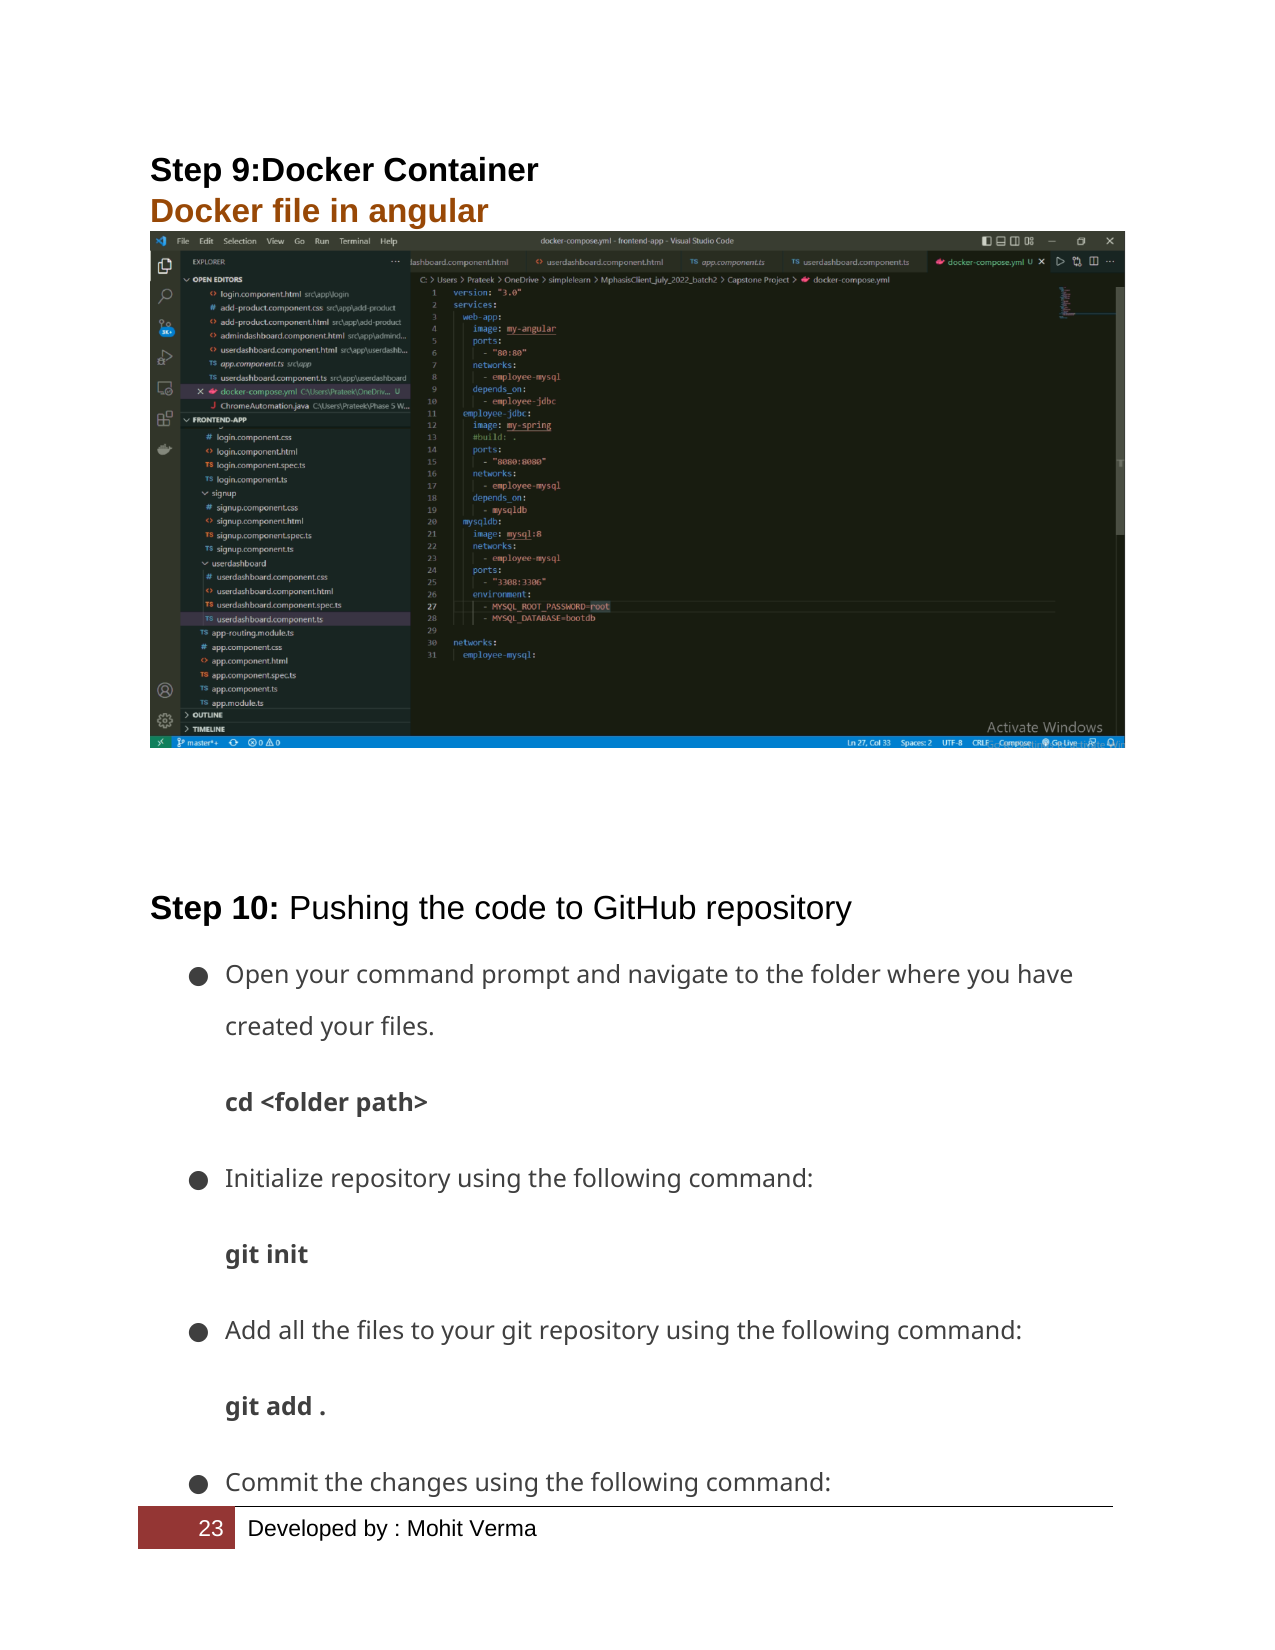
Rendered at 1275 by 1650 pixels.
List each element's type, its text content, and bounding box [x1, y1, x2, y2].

list Initialize repository using the following command: [187, 1160, 1125, 1194]
text git init [225, 1236, 1125, 1270]
list Add all the files to your git repository using the following command: [187, 1312, 1125, 1346]
list Open your command prompt and navigate to the folder where you have created your files. [187, 957, 1125, 1042]
list Commit the changes using the following command: [187, 1464, 1125, 1498]
picture [150, 231, 1125, 748]
text git add . [150, 1388, 1125, 1422]
text cd <folder path> [150, 1084, 1125, 1118]
subtitle Step 10: Pushing the code to GitHub repository [150, 888, 1125, 926]
text Step 9:Docker Container [150, 150, 1125, 188]
text Docker file in angular [150, 191, 1125, 229]
